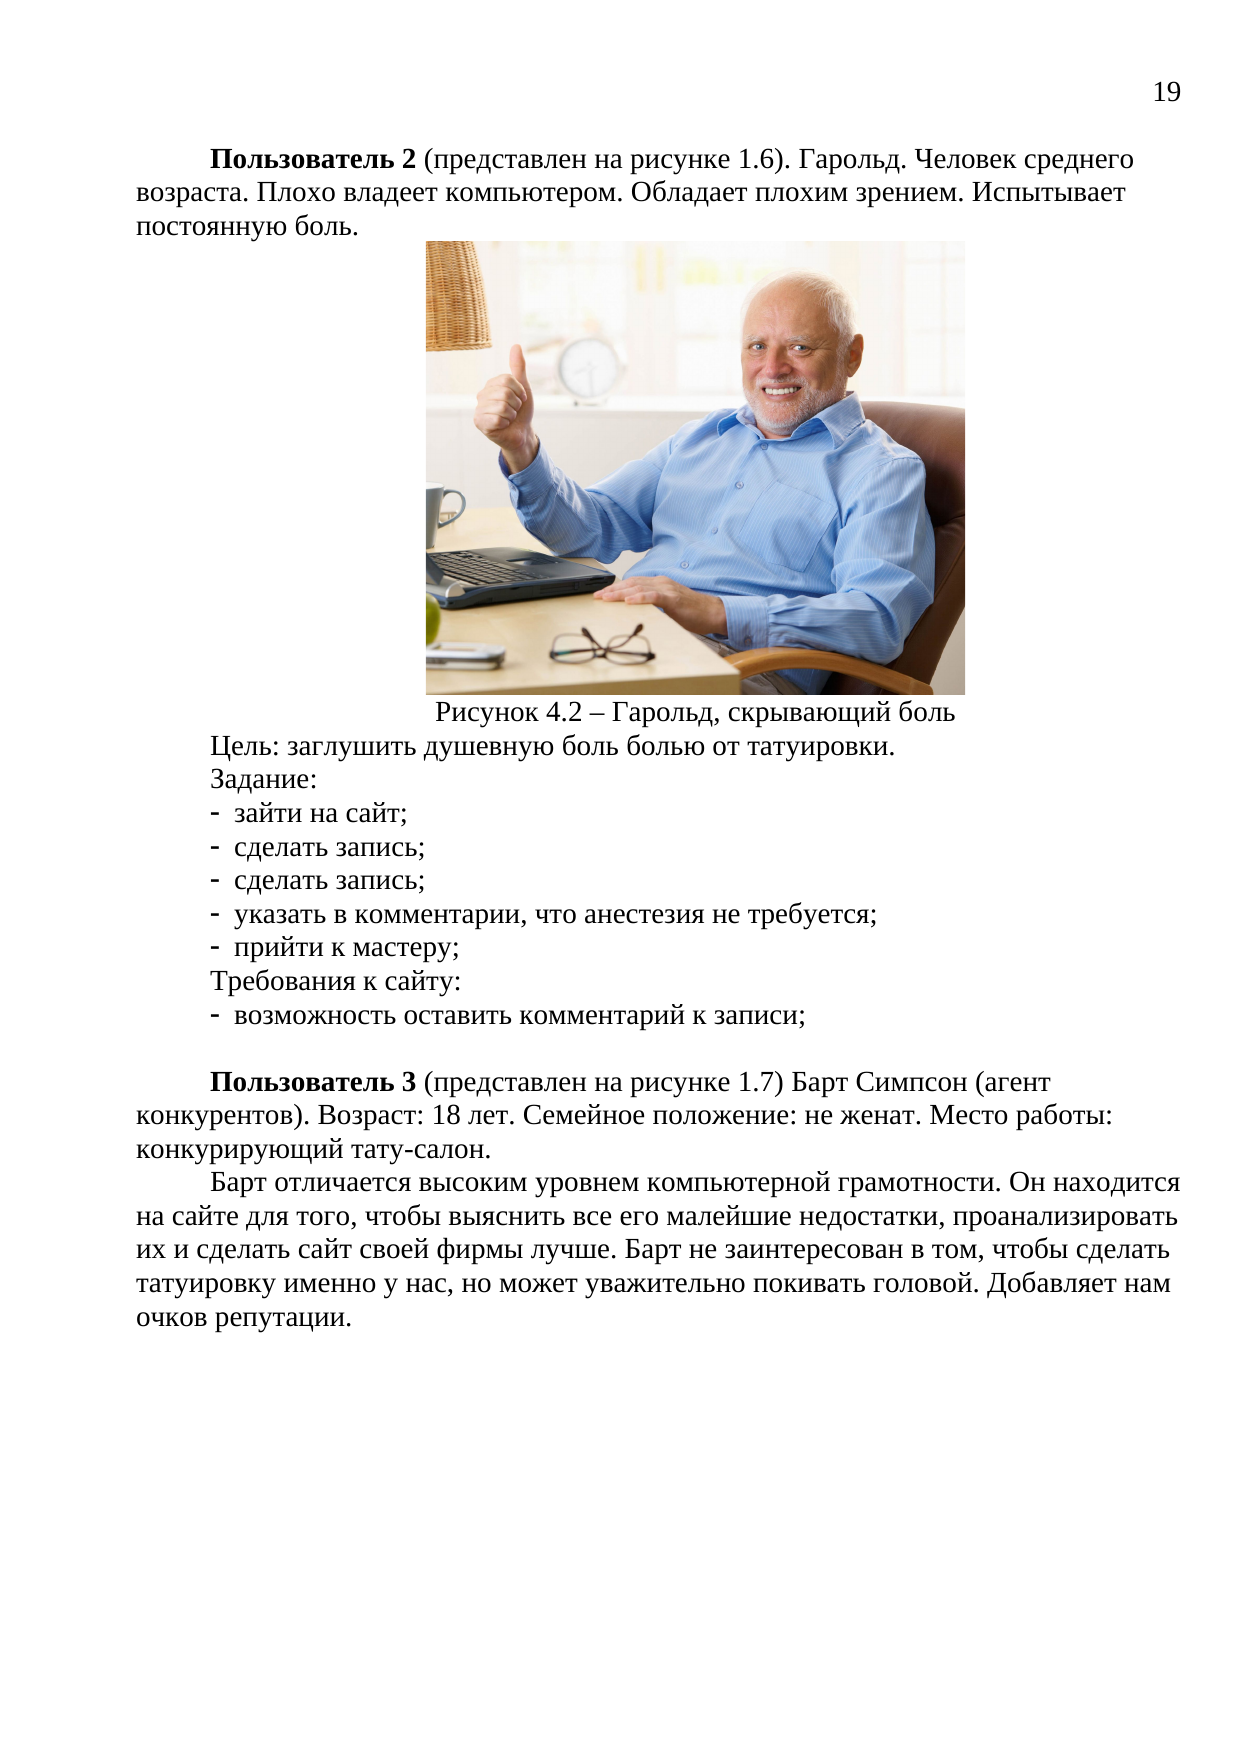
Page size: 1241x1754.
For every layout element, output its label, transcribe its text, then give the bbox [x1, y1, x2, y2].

text Пользователь 3 (представлен на рисунке 1.7) Барт Симпсон (агент конкурентов). Возраст: 18 лет. Семейное положение: не женат. Место работы: конкурирующий тату-салон. [136, 1064, 1181, 1164]
text возможность оставить комментарий к записи; [136, 997, 1181, 1030]
picture [425, 241, 966, 695]
text Задание: [136, 761, 1181, 795]
text Требования к сайту: [136, 963, 1181, 997]
text Рисунок 4.2 – Гарольд, скрывающий боль [136, 694, 1181, 728]
text указать в комментарии, что анестезия не требуется; [136, 896, 1181, 929]
text прийти к мастеру; [136, 929, 1181, 963]
text Барт отличается высоким уровнем компьютерной грамотности. Он находится на сайте для того, чтобы выяснить все его малейшие недостатки, проанализировать их и сделать сайт своей фирмы лучше. Барт не заинтересован в том, чтобы сделать татуировку именно у нас, но может уважительно покивать головой. Добавляет нам очков репутации. [136, 1164, 1181, 1332]
text зайти на сайт; [136, 795, 1181, 829]
text Цель: заглушить душевную боль болью от татуировки. [136, 728, 1181, 761]
text сделать запись; [136, 862, 1181, 896]
text Пользователь 2 (представлен на рисунке 1.6). Гарольд. Человек среднего возраста. Плохо владеет компьютером. Обладает плохим зрением. Испытывает постоянную боль. [136, 141, 1181, 242]
text сделать запись; [136, 829, 1181, 862]
